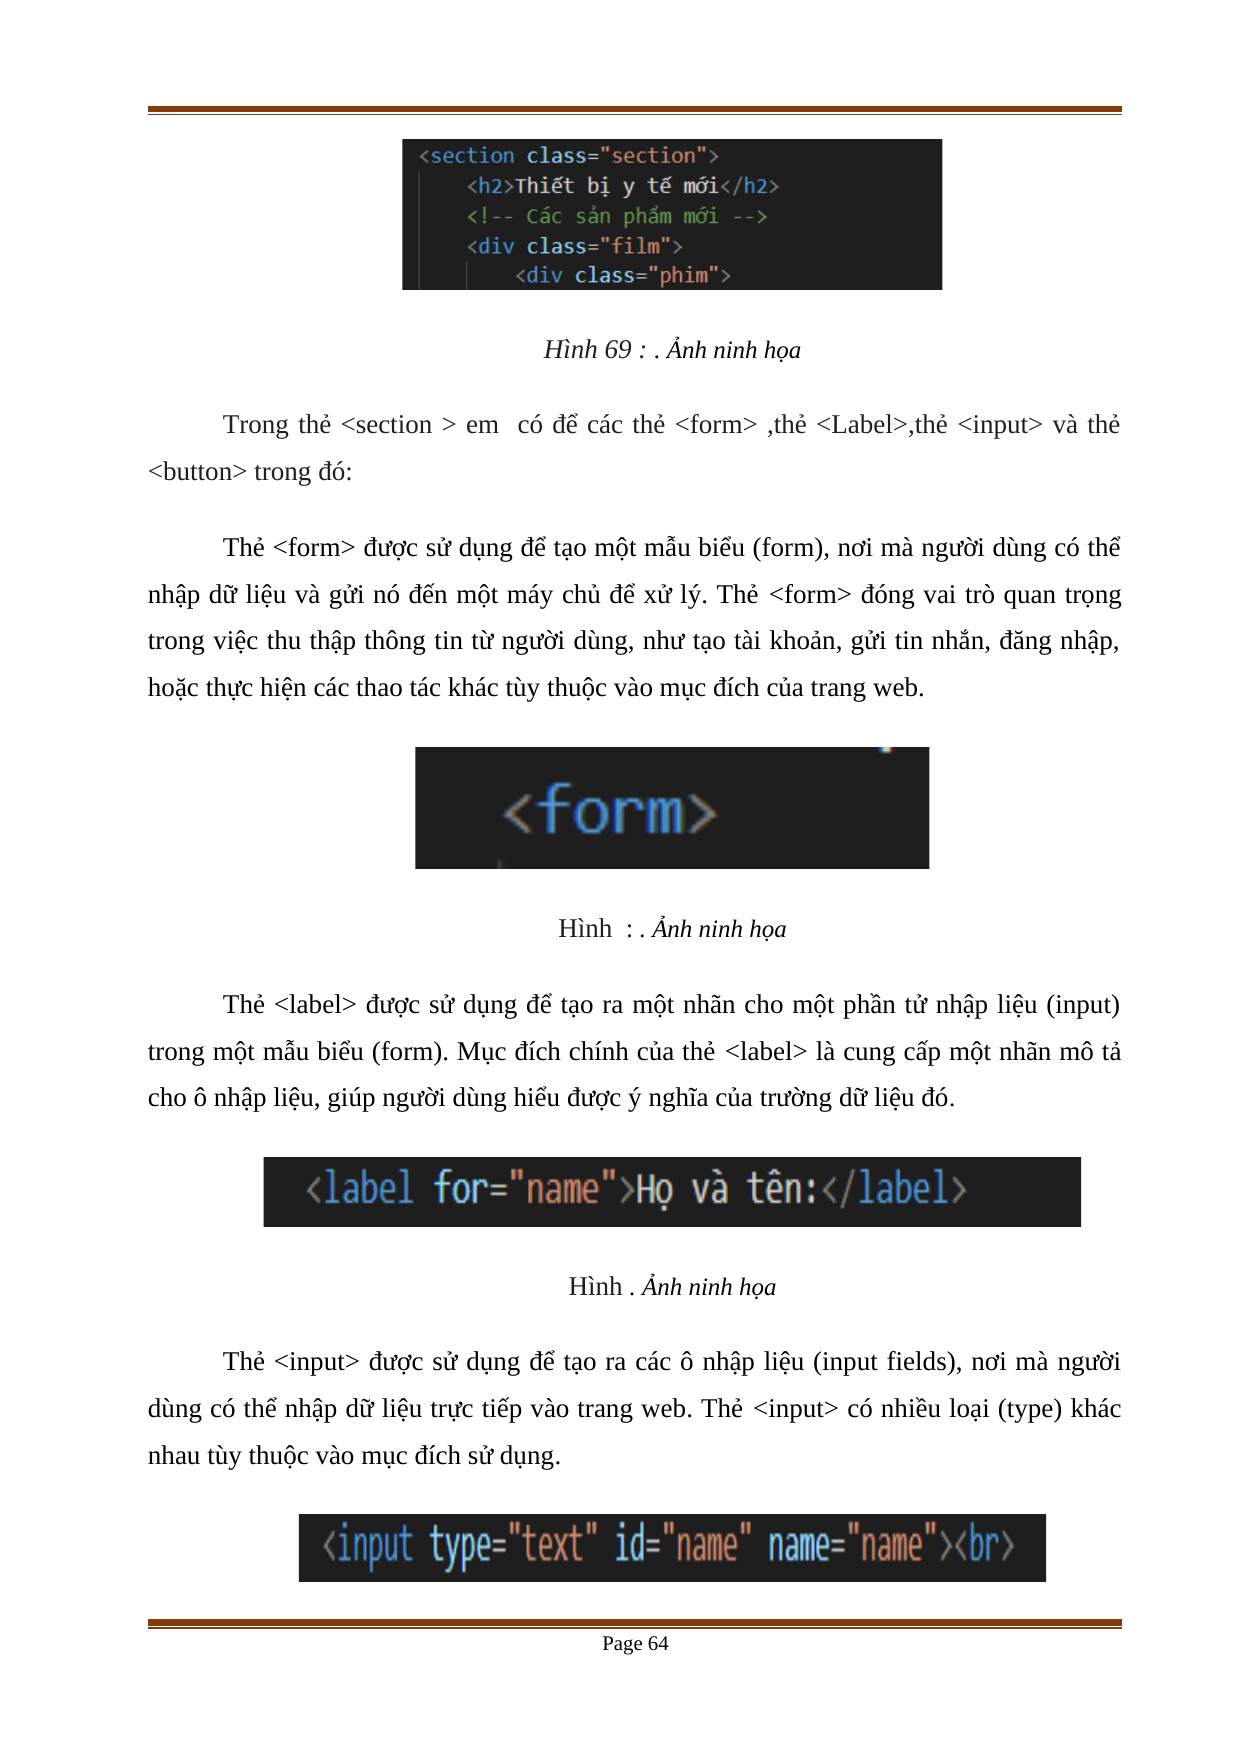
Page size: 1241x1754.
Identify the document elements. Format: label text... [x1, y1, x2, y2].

text Hình 69 : . Ảnh ninh họa [148, 333, 1122, 364]
picture [415, 747, 930, 869]
text Thẻ <input> được sử dụng để tạo ra các ô nhập liệu (input fields), nơi mà người dùng có thể nhập dữ liệu trực tiếp vào trang web. Thẻ <input> có nhiều loại (type) khác nhau tùy thuộc vào mục đích sử dụng. [148, 1346, 1122, 1470]
picture [298, 1514, 1047, 1582]
picture [263, 1157, 1082, 1227]
text Trong thẻ <section > em có để các thẻ <form> ,thẻ <Label>,thẻ <input> và thẻ <button> trong đó: [148, 409, 1122, 486]
picture [402, 139, 943, 290]
text Hình . Ảnh ninh họa [148, 1270, 1122, 1301]
text Hình : . Ảnh ninh họa [148, 912, 1122, 943]
text Thẻ <label> được sử dụng để tạo ra một nhãn cho một phần tử nhập liệu (input) trong một mẫu biểu (form). Mục đích chính của thẻ <label> là cung cấp một nhãn mô tả cho ô nhập liệu, giúp người dùng hiểu được ý nghĩa của trường dữ liệu đó. [148, 988, 1122, 1113]
text Thẻ <form> được sử dụng để tạo một mẫu biểu (form), nơi mà người dùng có thể nhập dữ liệu và gửi nó đến một máy chủ để xử lý. Thẻ <form> đóng vai trò quan trọng trong việc thu thập thông tin từ người dùng, như tạo tài khoản, gửi tin nhắn, đăng nhập, hoặc thực hiện các thao tác khác tùy thuộc vào mục đích của trang web. [148, 531, 1122, 702]
